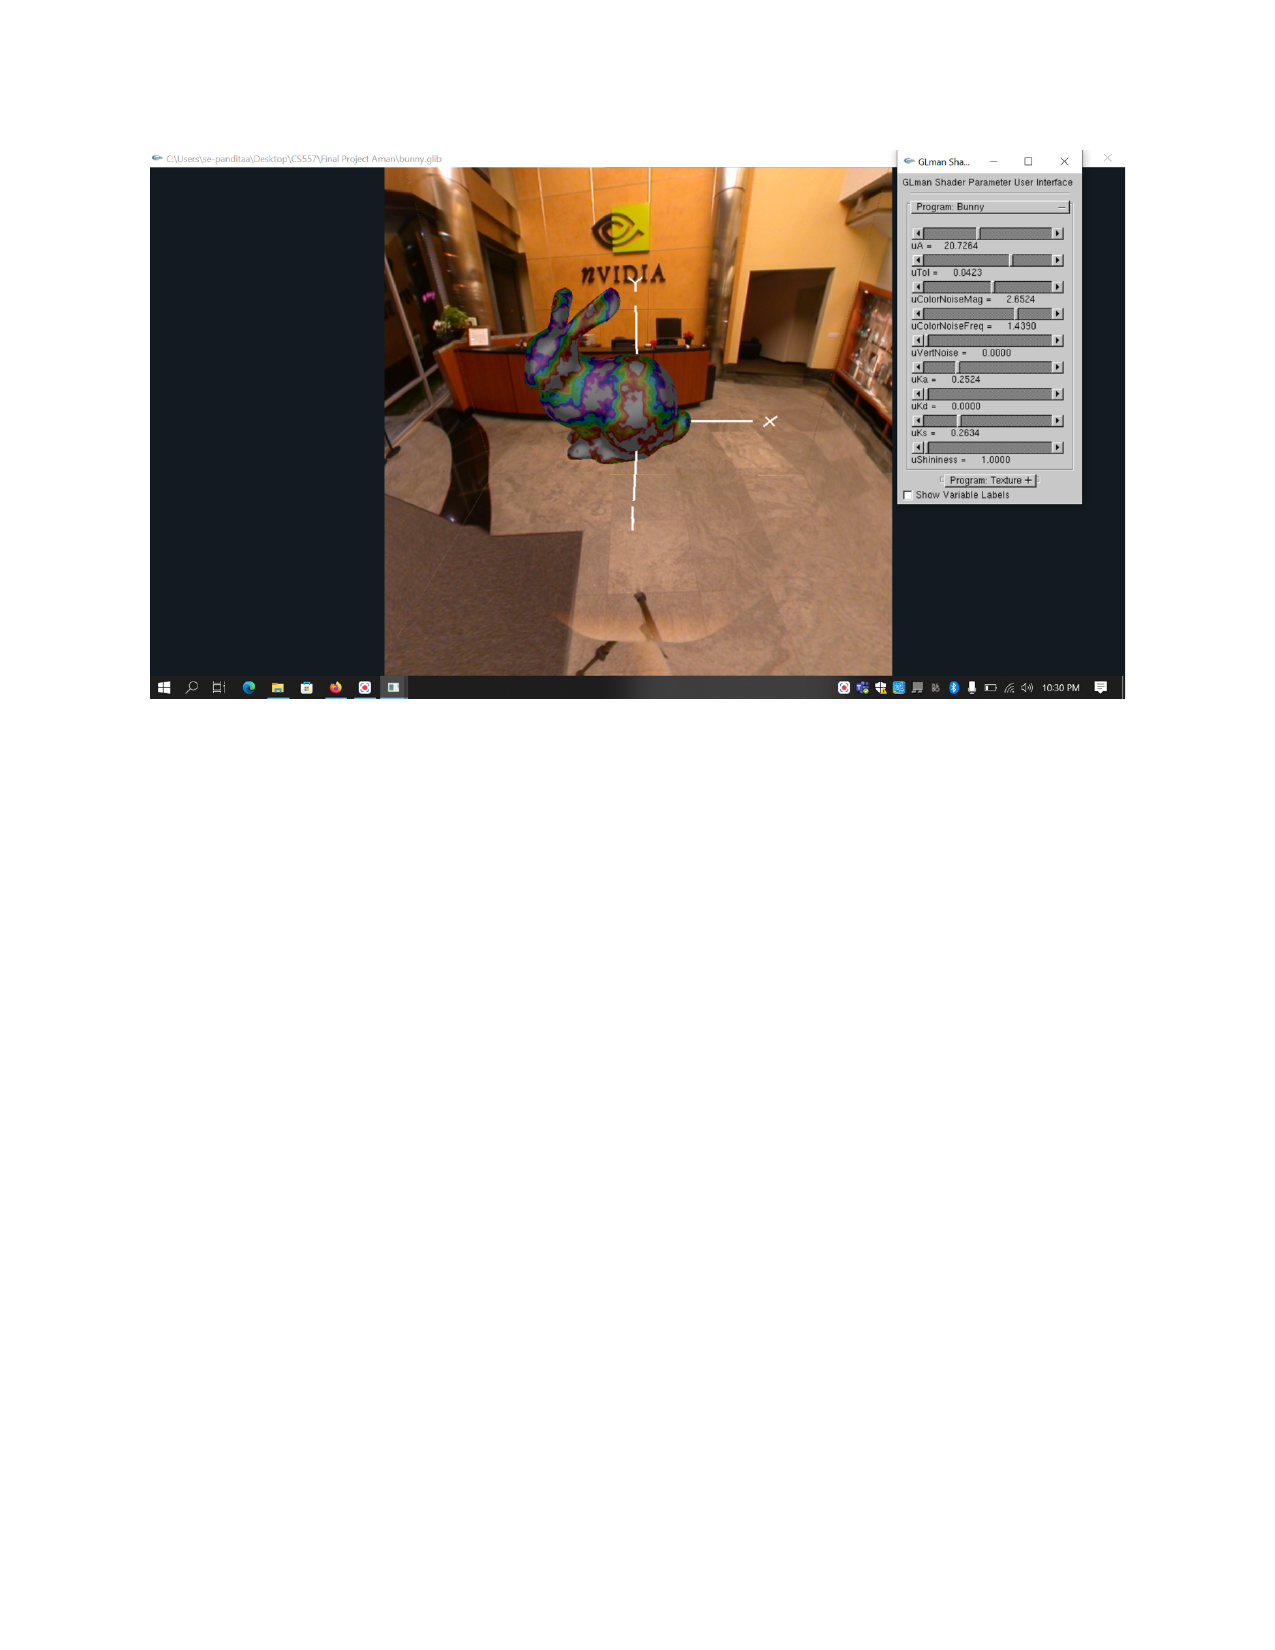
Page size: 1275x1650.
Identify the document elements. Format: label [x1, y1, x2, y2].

picture [150, 150, 1125, 699]
